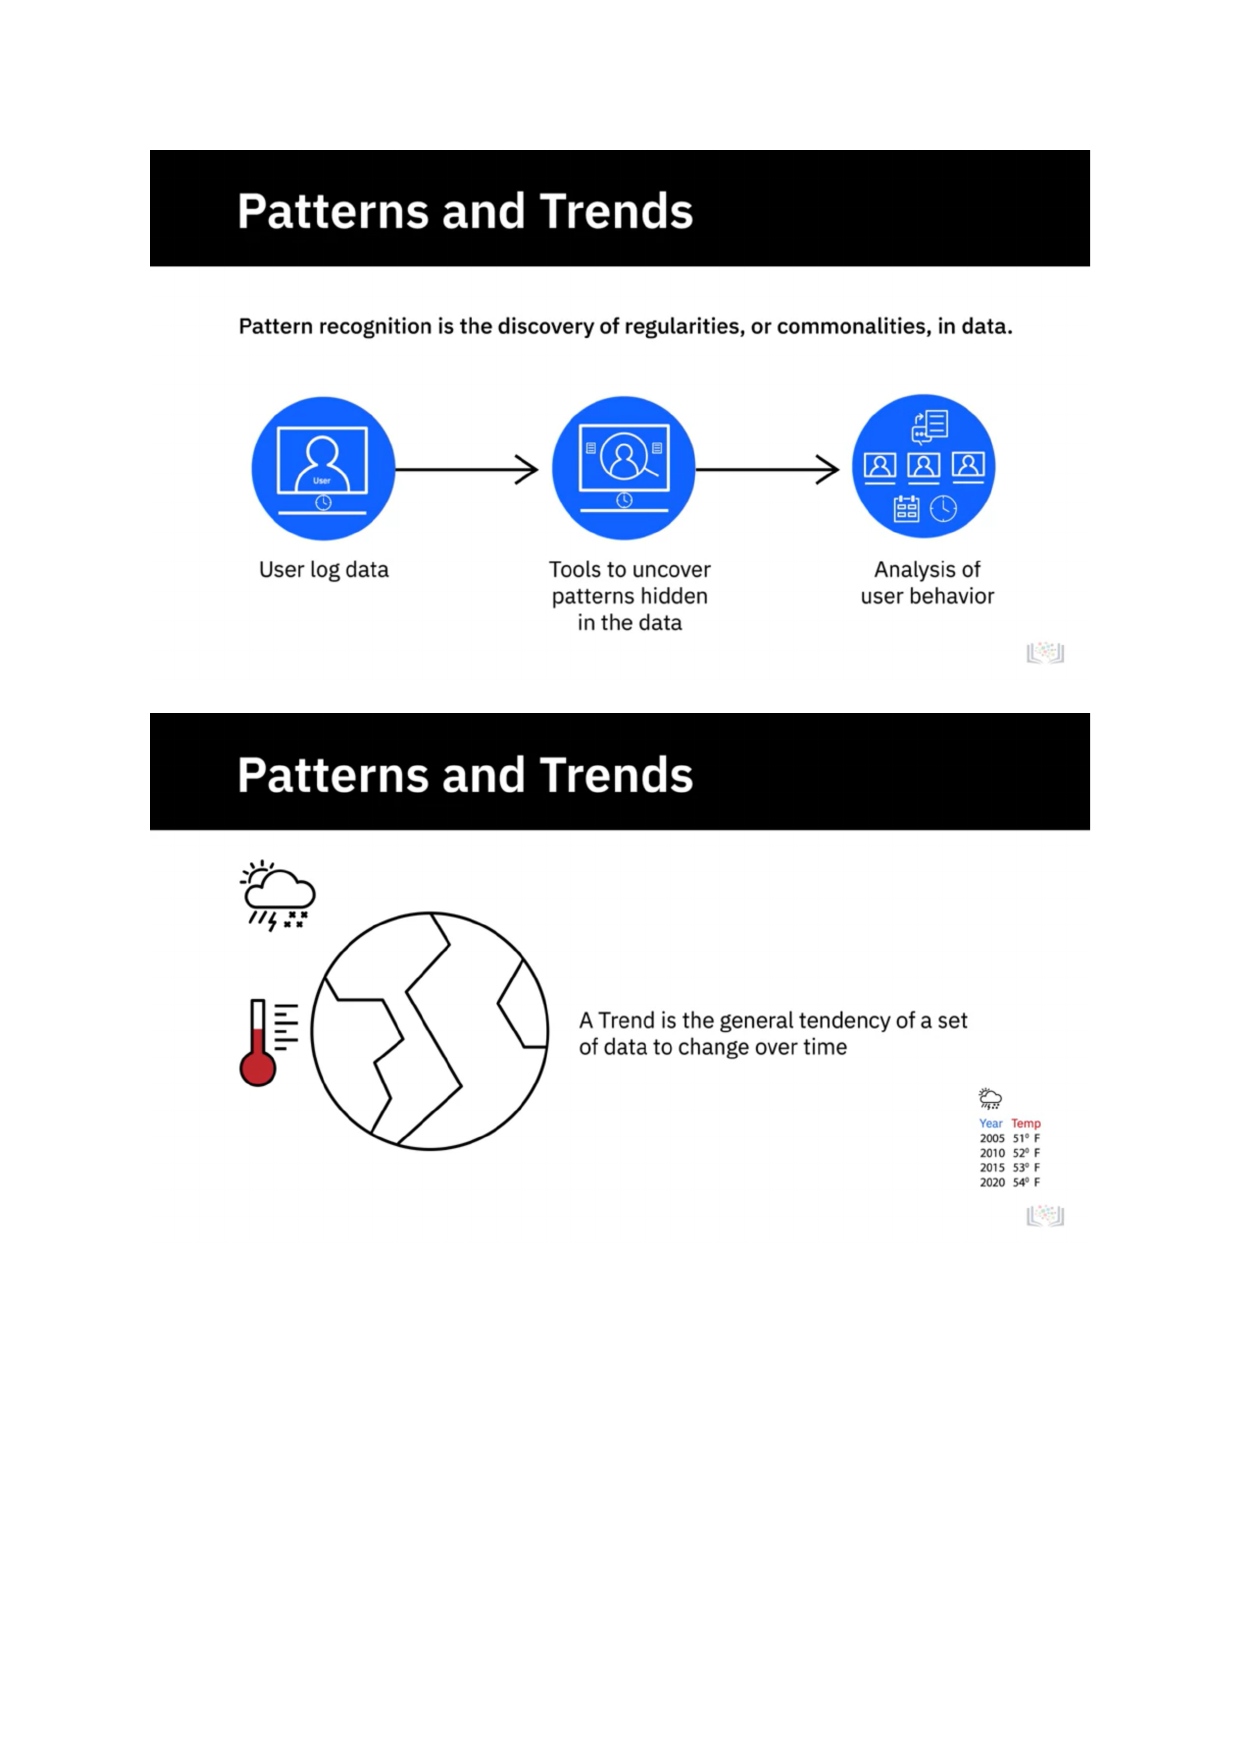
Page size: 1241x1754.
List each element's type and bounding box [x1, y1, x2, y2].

picture [150, 150, 1091, 680]
picture [150, 713, 1091, 1243]
